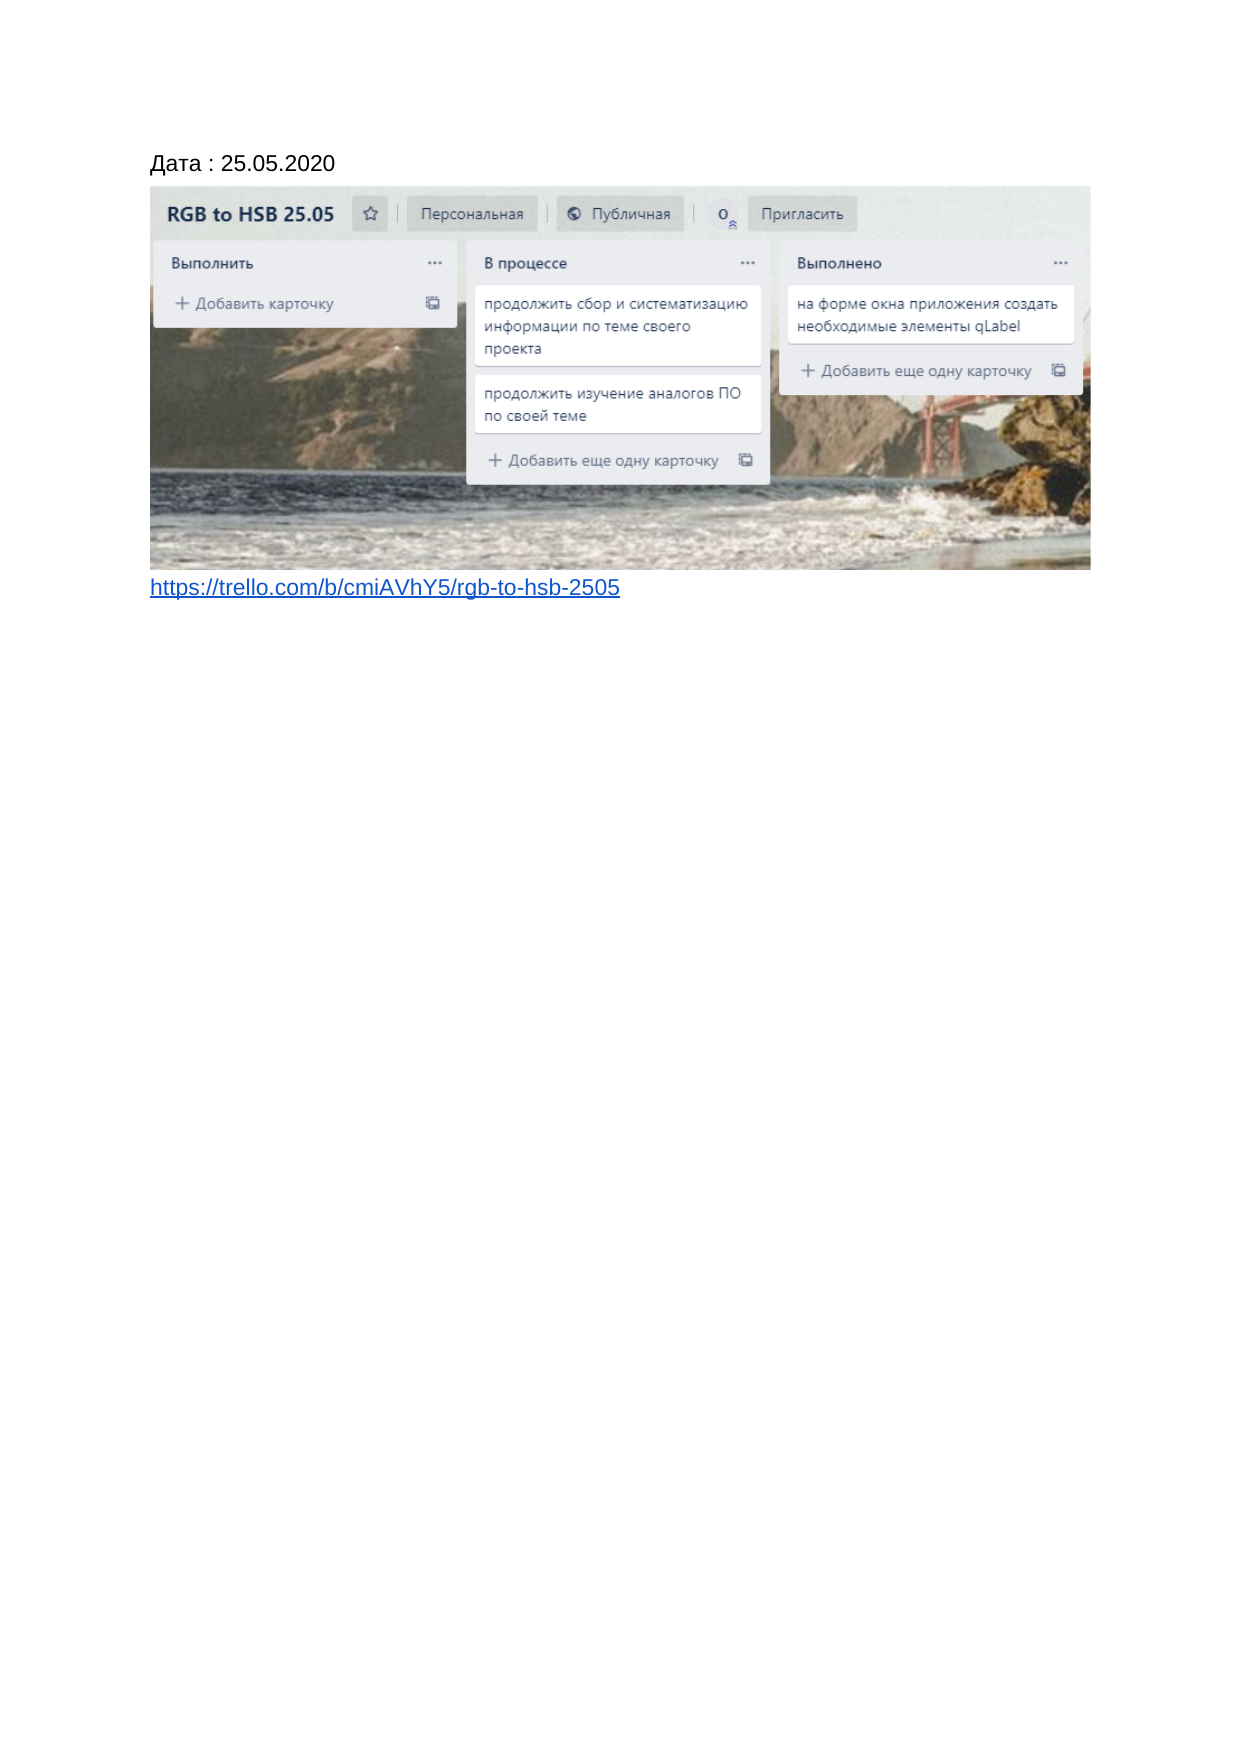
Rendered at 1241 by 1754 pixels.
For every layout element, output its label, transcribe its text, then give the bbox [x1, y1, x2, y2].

text https://trello.com/b/cmiAVhY5/rgb-to-hsb-2505 [150, 574, 1090, 600]
picture [150, 180, 1091, 570]
text Дата : 25.05.2020 [150, 150, 1090, 176]
